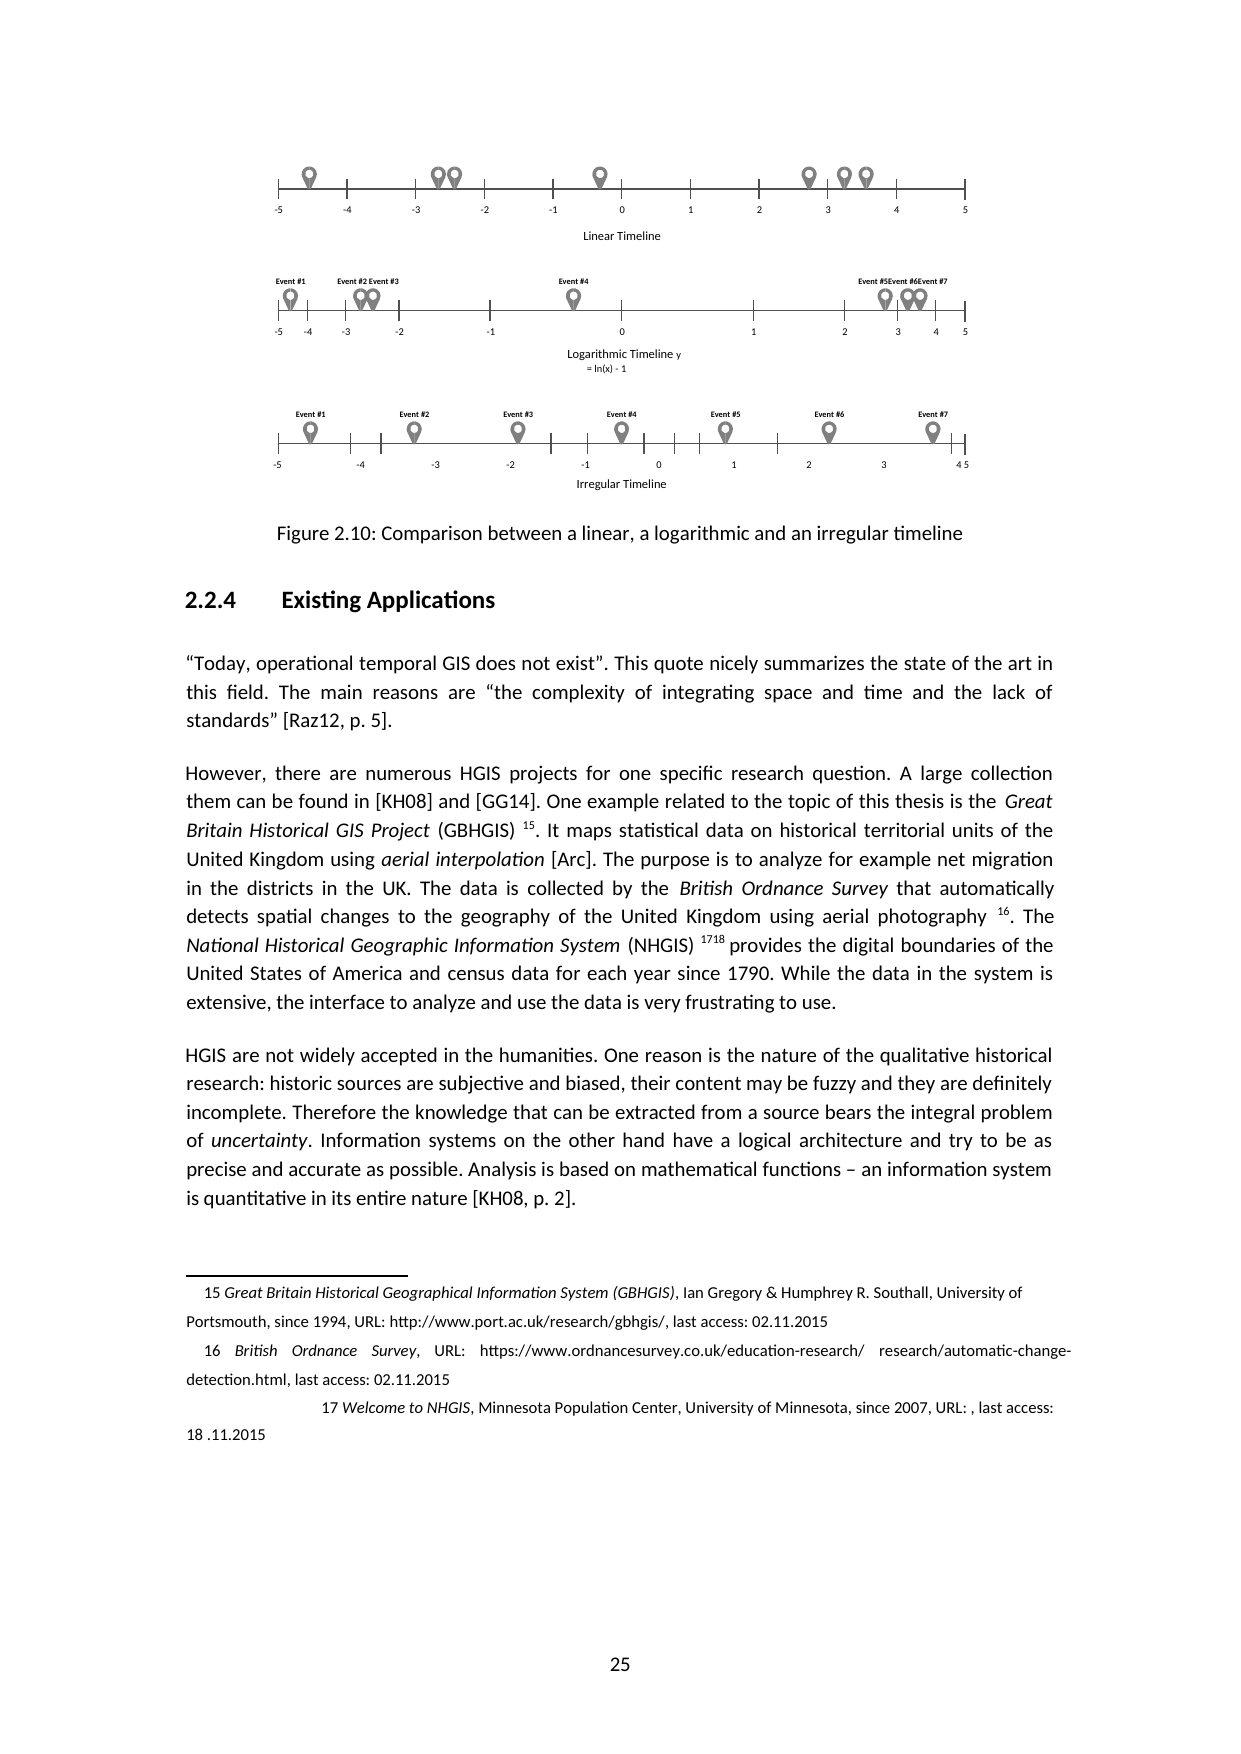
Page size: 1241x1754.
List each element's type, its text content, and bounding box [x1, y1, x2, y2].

text -5 -4 -3 -2 -1 0 1 2 3 4 5 [186, 203, 1071, 216]
subtitle 2.2.4 Existing Applications [184, 584, 1071, 615]
text HGIS are not widely accepted in the humanities. One reason is the nature of the qualitative historical research: historic sources are subjective and biased, their content may be fuzzy and they are definitely incomplete. Therefore the knowledge that can be extracted from a source bears the integral problem of uncertainty. Information systems on the other hand have a logical architecture and try to be as precise and accurate as possible. Analysis is based on mathematical functions – an information system is quantitative in its entire nature [KH08, p. 2]. [185, 1042, 1054, 1210]
text However, there are numerous HGIS projects for one specific research question. A large collection them can be found in [KH08] and [GG14]. One example related to the topic of this thesis is the Great Britain Historical GIS Project (GBHGIS) . It maps statistical data on historical territorial units of the United Kingdom using aerial interpolation [Arc]. The purpose is to analyze for example net migration in the districts in the UK. The data is collected by the British Ordnance Survey that automatically detects spatial changes to the geography of the United Kingdom using aerial photography . The National Historical Geographic Information System (NHGIS) provides the digital boundaries of the United States of America and census data for each year since 1790. While the data in the system is extensive, the interface to analyze and use the data is very frustrating to use. [185, 760, 1054, 1015]
text Figure 2.10: Comparison between a linear, a logarithmic and an irregular timeline [186, 520, 1054, 546]
text -5 -4 -3 -2 -1 0 1 2 3 4 5 [186, 325, 1071, 338]
text “Today, operational temporal GIS does not exist”. This quote nicely summarizes the state of the art in this field. The main reasons are “the complexity of integrating space and time and the lack of standards” [Raz12, p. 5]. [185, 650, 1054, 733]
text Logarithmic Timeline y = ln(x) - 1 [567, 347, 682, 375]
text -5 -4 -3 -2 -1 0 1 2 3 4 5 Irregular Timeline [253, 458, 989, 491]
text Linear Timeline [253, 228, 991, 244]
